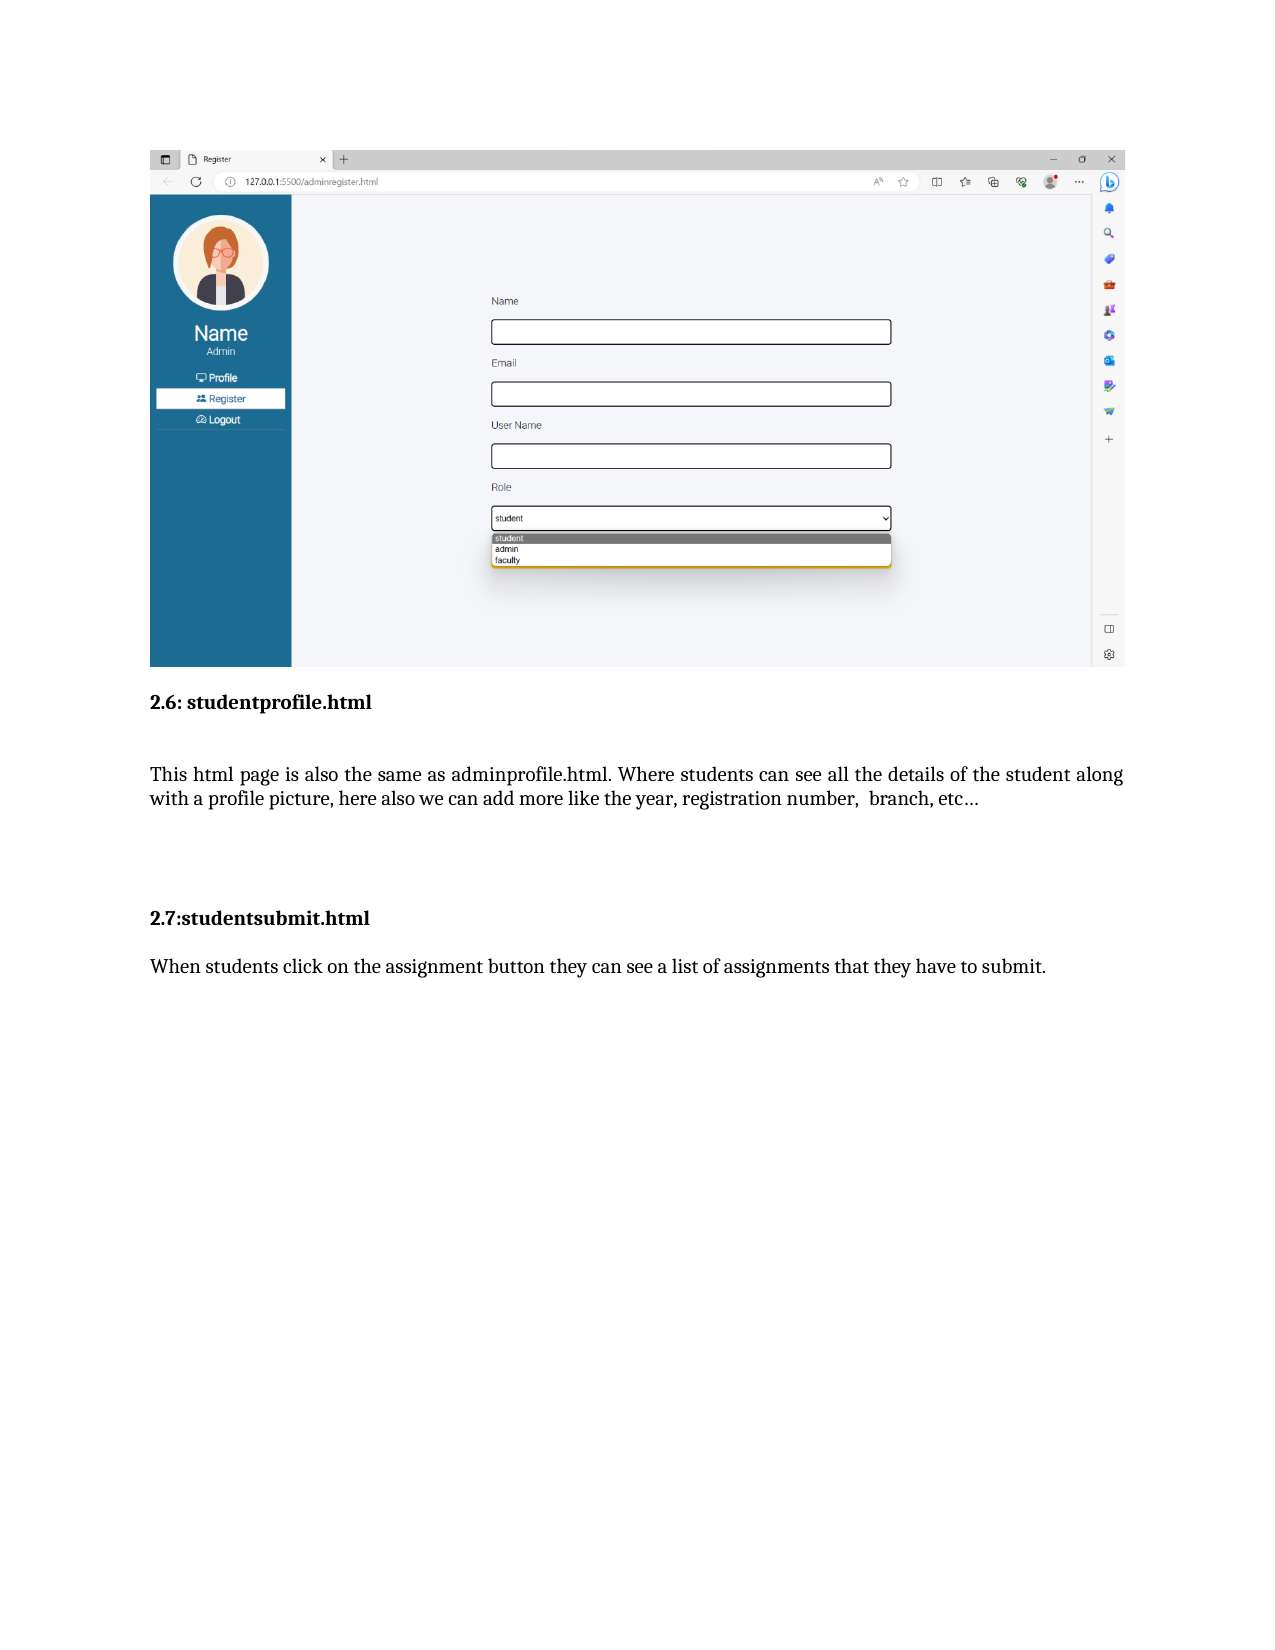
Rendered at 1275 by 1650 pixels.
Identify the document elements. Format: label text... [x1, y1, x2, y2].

picture [150, 150, 1125, 667]
text 2.6: studentprofile.html [150, 667, 1125, 715]
text This html page is also the same as adminprofile.html. Where students can see all the details of the student along with a profile picture, here also we can add more like the year, registration number, branch, etc… [150, 715, 1125, 811]
text 2.7:studentsubmit.html When students click on the assignment button they can see a list of assignments that they have to submit. [150, 811, 1125, 978]
